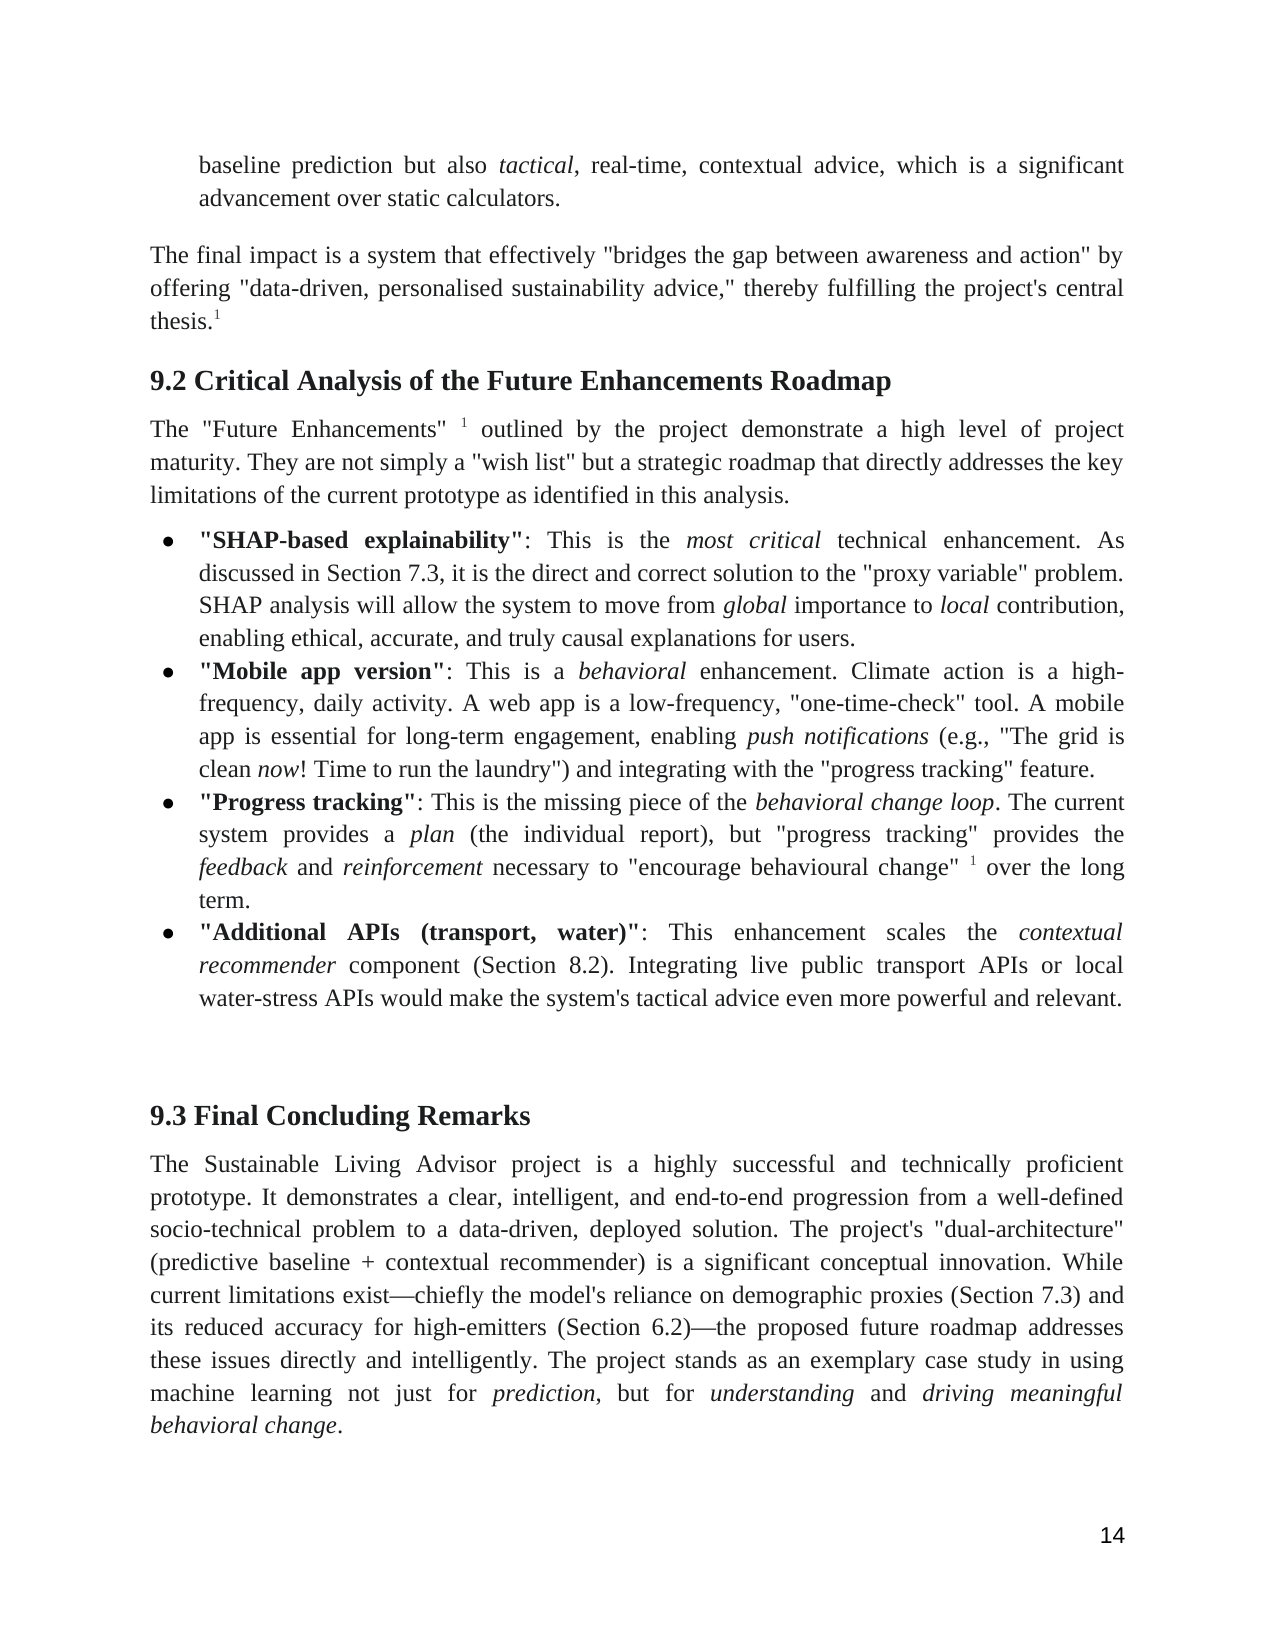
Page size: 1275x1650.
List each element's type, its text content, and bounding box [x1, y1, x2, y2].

text The final impact is a system that effectively "bridges the gap between awareness and action" by offering "data-driven, personalised sustainability advice," thereby fulfilling the project's central thesis.1 [150, 240, 1125, 334]
list "SHAP-based explainability": This is the most critical technical enhancement. As discussed in Section 7.3, it is the direct and correct solution to the "proxy variable" problem. SHAP analysis will allow the system to move from global importance to local contribution, enabling ethical, accurate, and truly causal explanations for users. [161, 525, 1125, 652]
text The "Future Enhancements" 1 outlined by the project demonstrate a high level of project maturity. They are not simply a "wish list" but a strategic roadmap that directly addresses the key limitations of the current prototype as identified in this analysis. [150, 414, 1125, 508]
list "Progress tracking": This is the missing piece of the behavioral change loop. The current system provides a plan (the individual report), but "progress tracking" provides the feedback and reinforcement necessary to "encourage behavioural change" 1 over the long term. [161, 787, 1125, 913]
subtitle 9.2 Critical Analysis of the Future Enhancements Roadmap [150, 363, 1125, 397]
subtitle 9.3 Final Concluding Remarks [150, 1098, 1125, 1132]
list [161, 150, 1125, 211]
list "Additional APIs (transport, water)": This enhancement scales the contextual recommender component (Section 8.2). Integrating live public transport APIs or local water-stress APIs would make the system's tactical advice even more powerful and relevant. [161, 917, 1125, 1012]
text The Sustainable Living Advisor project is a highly successful and technically proficient prototype. It demonstrates a clear, intelligent, and end-to-end progression from a well-defined socio-technical problem to a data-driven, deployed solution. The project's "dual-architecture" (predictive baseline + contextual recommender) is a significant conceptual innovation. While current limitations exist—chiefly the model's reliance on demographic proxies (Section 7.3) and its reduced accuracy for high-emitters (Section 6.2)—the proposed future roadmap addresses these issues directly and intelligently. The project stands as an exemplary case study in using machine learning not just for prediction, but for understanding and driving meaningful behavioral change. [150, 1149, 1125, 1439]
list "Mobile app version": This is a behavioral enhancement. Climate action is a high-frequency, daily activity. A web app is a low-frequency, "one-time-check" tool. A mobile app is essential for long-term engagement, enabling push notifications (e.g., "The grid is clean now! Time to run the laundry") and integrating with the "progress tracking" feature. [161, 656, 1125, 783]
